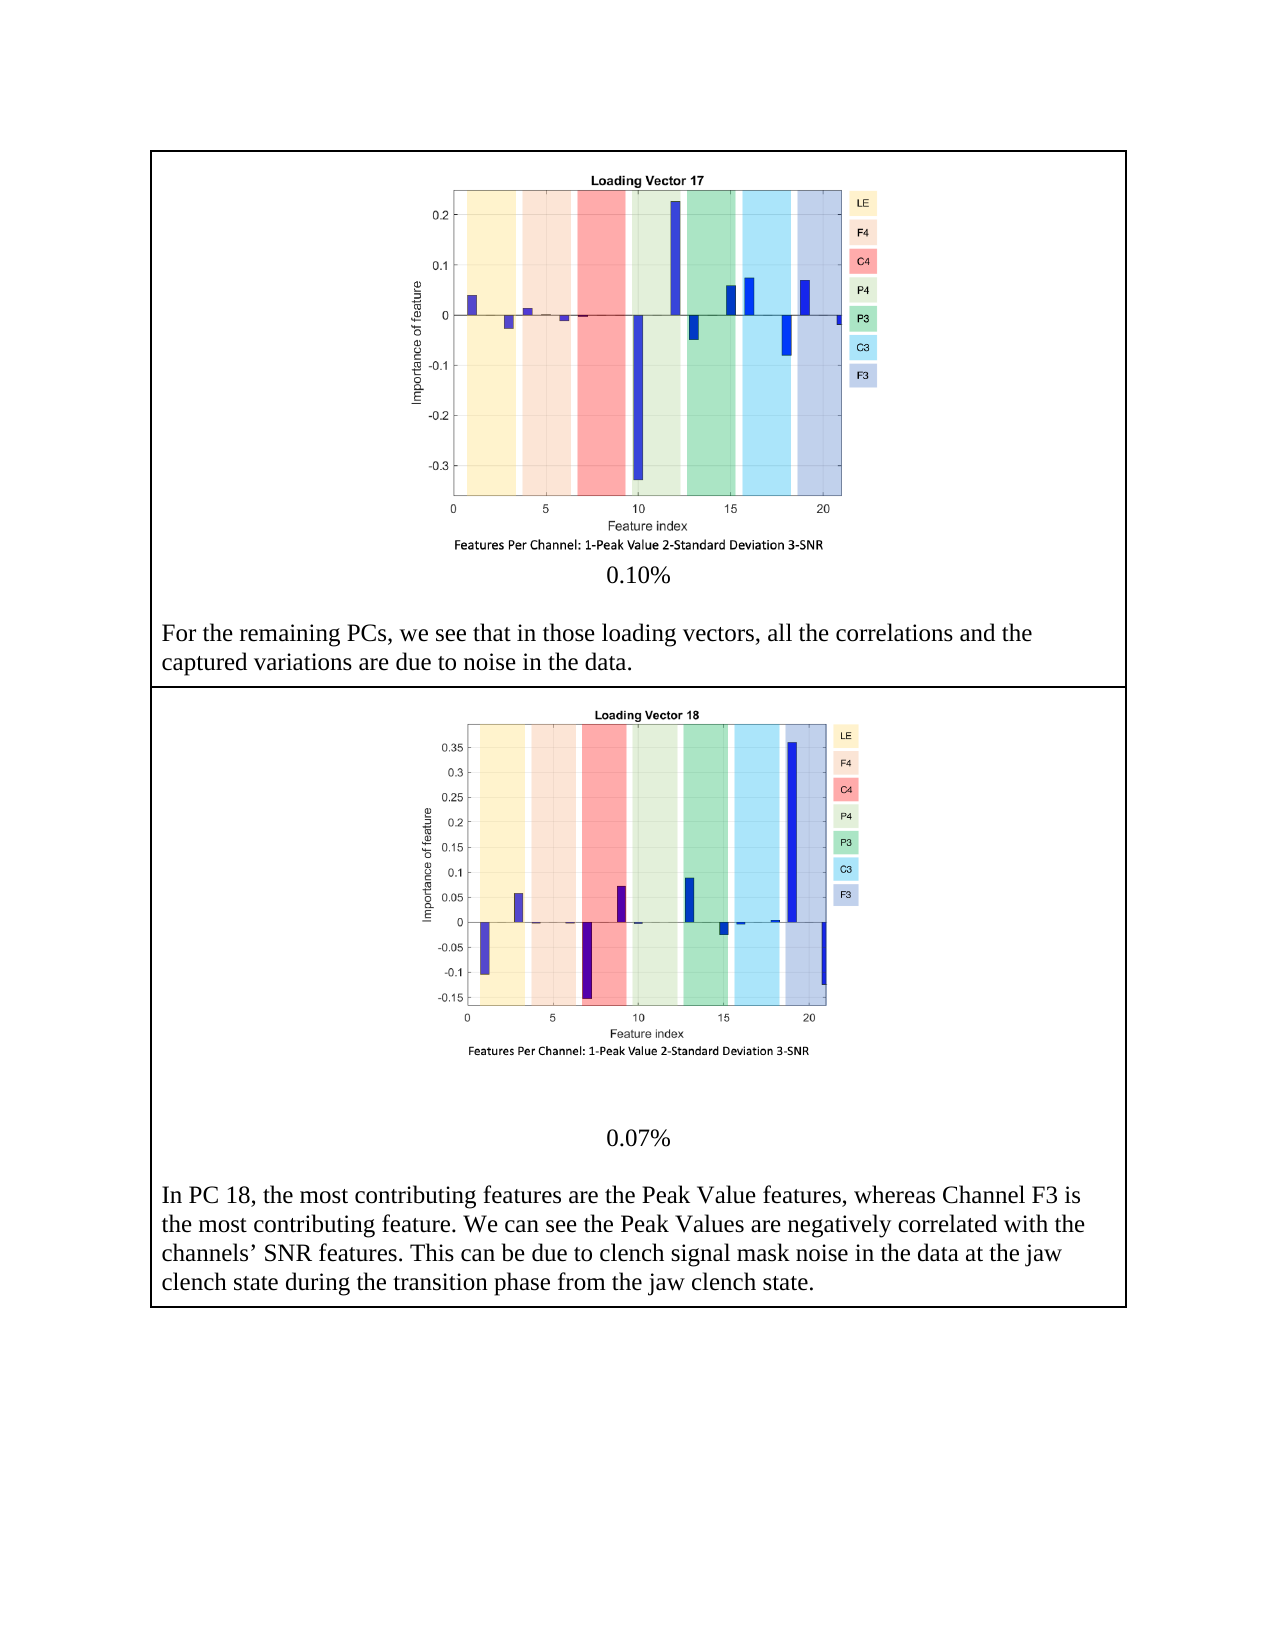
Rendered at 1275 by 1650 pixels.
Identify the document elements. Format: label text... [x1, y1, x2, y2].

table_cell 0.10% For the remaining PCs, we see that in those loading vectors, all the correlations and the captured variations are due to noise in the data. [152, 152, 1125, 686]
table_cell 0.07% In PC 18, the most contributing features are the Peak Value features, whereas Channel F3 is the most contributing feature. We can see the Peak Values are negatively correlated with the channels’ SNR features. This can be due to clench signal mask noise in the data at the jaw clench state during the transition phase from the jaw clench state. [152, 688, 1125, 1306]
picture [407, 698, 870, 1066]
picture [388, 162, 889, 561]
